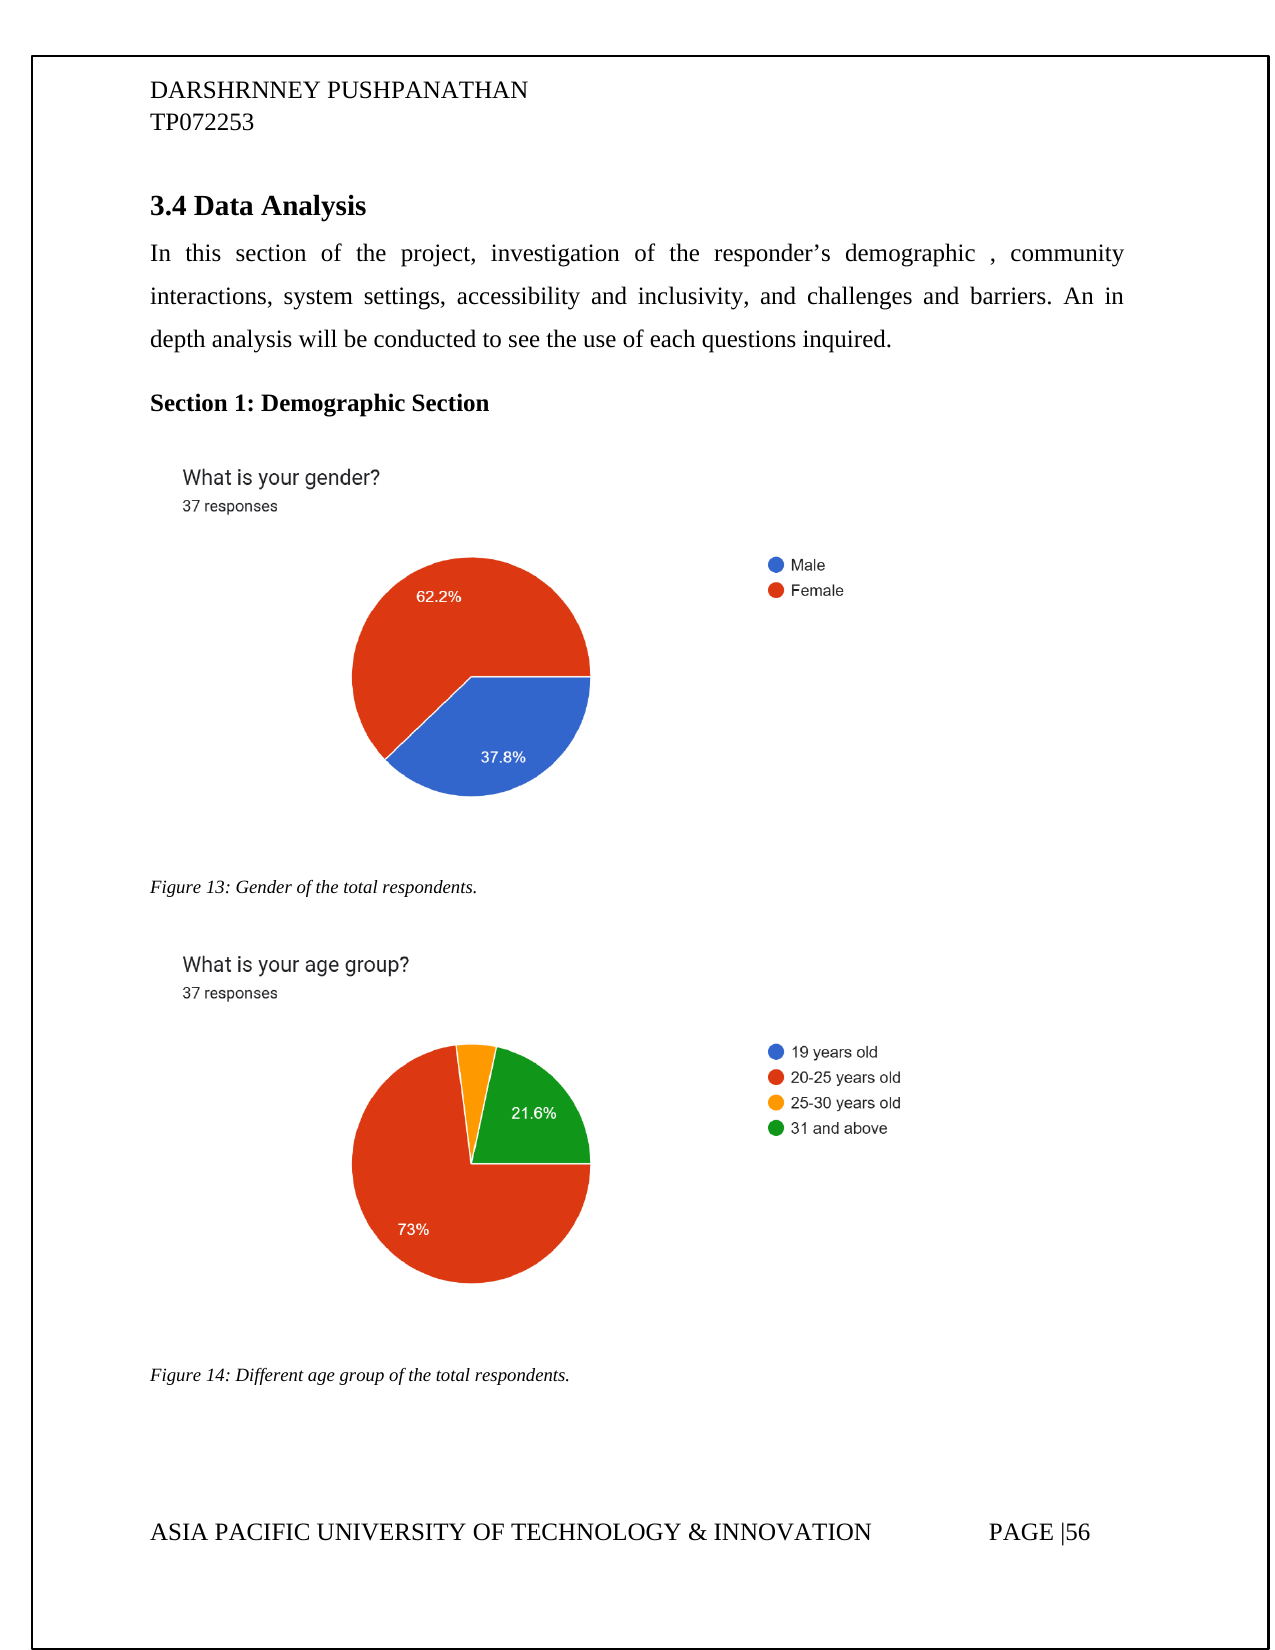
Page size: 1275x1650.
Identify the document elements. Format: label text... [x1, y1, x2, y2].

picture [150, 431, 1125, 842]
text In this section of the project, investigation of the responder’s demographic , community interactions, system settings, accessibility and inclusivity, and challenges and barriers. An in depth analysis will be conducted to see the use of each questions inquired. [150, 238, 1125, 353]
text Figure 14: Different age group of the total respondents. [150, 1364, 1125, 1385]
picture [150, 918, 1125, 1329]
subtitle Section 1: Demographic Section [150, 388, 1125, 417]
text Figure 13: Gender of the total respondents. [150, 876, 1125, 898]
subtitle 3.4 Data Analysis [150, 188, 1125, 221]
